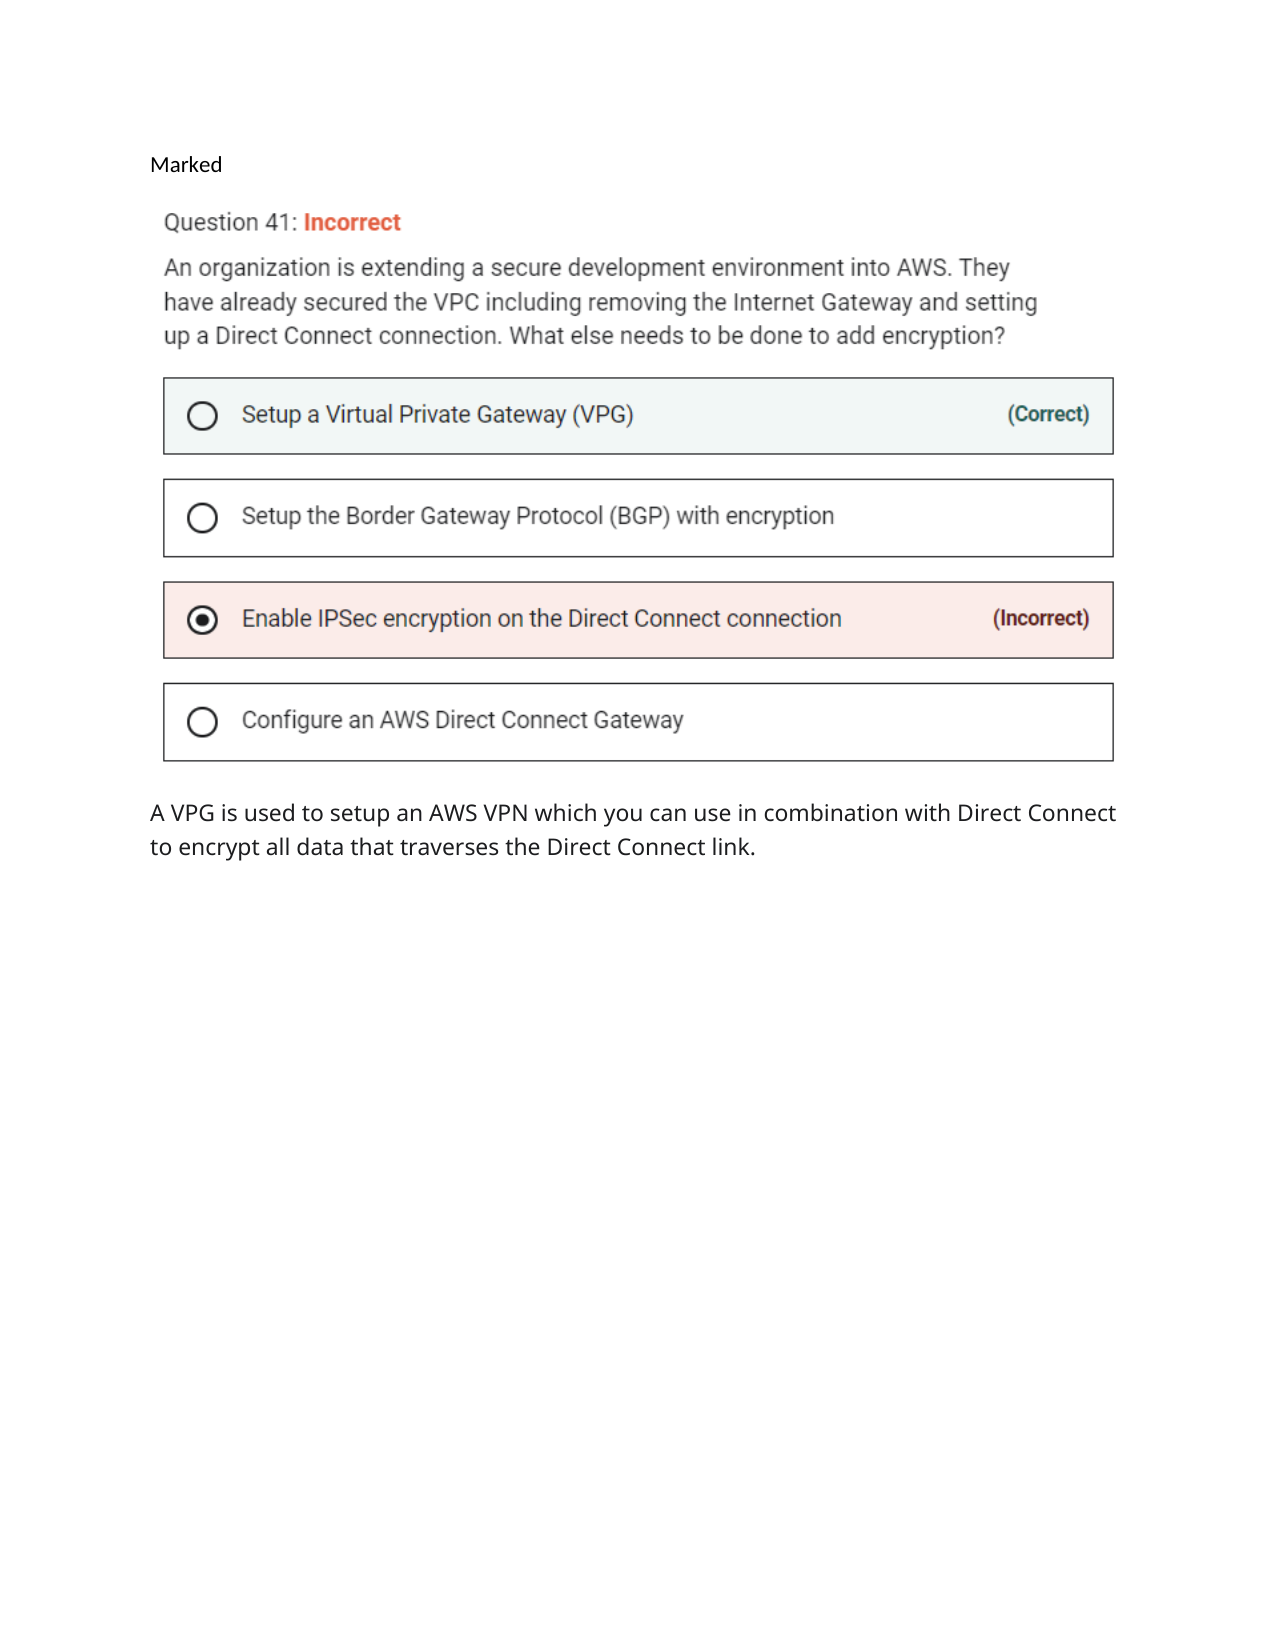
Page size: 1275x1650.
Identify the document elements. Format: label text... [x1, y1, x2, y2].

text Marked [150, 150, 1125, 178]
text A VPG is used to setup an AWS VPN which you can use in combination with Direct Connect to encrypt all data that traverses the Direct Connect link. [150, 797, 1125, 862]
picture [150, 196, 1125, 779]
